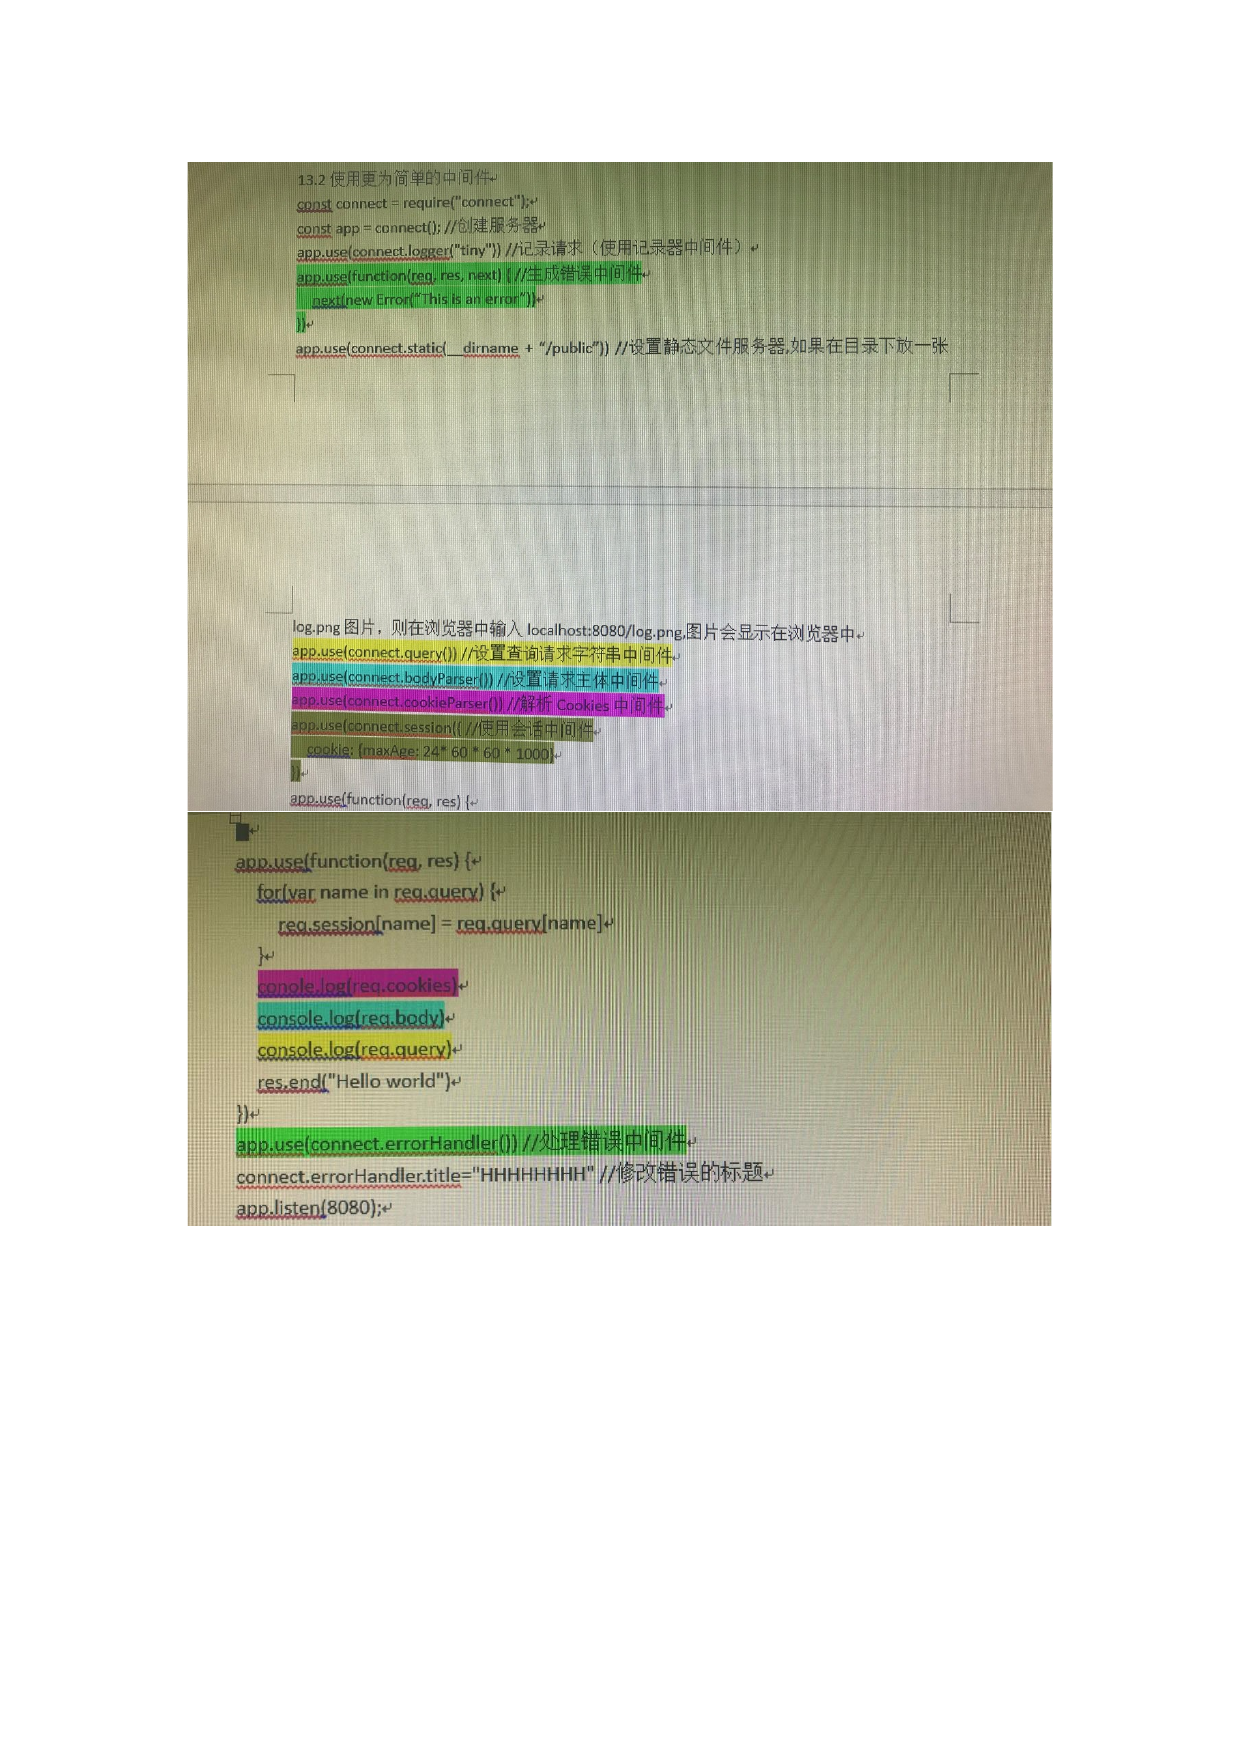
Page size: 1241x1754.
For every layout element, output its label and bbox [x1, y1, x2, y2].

picture [187, 162, 1053, 811]
picture [187, 812, 1052, 1226]
